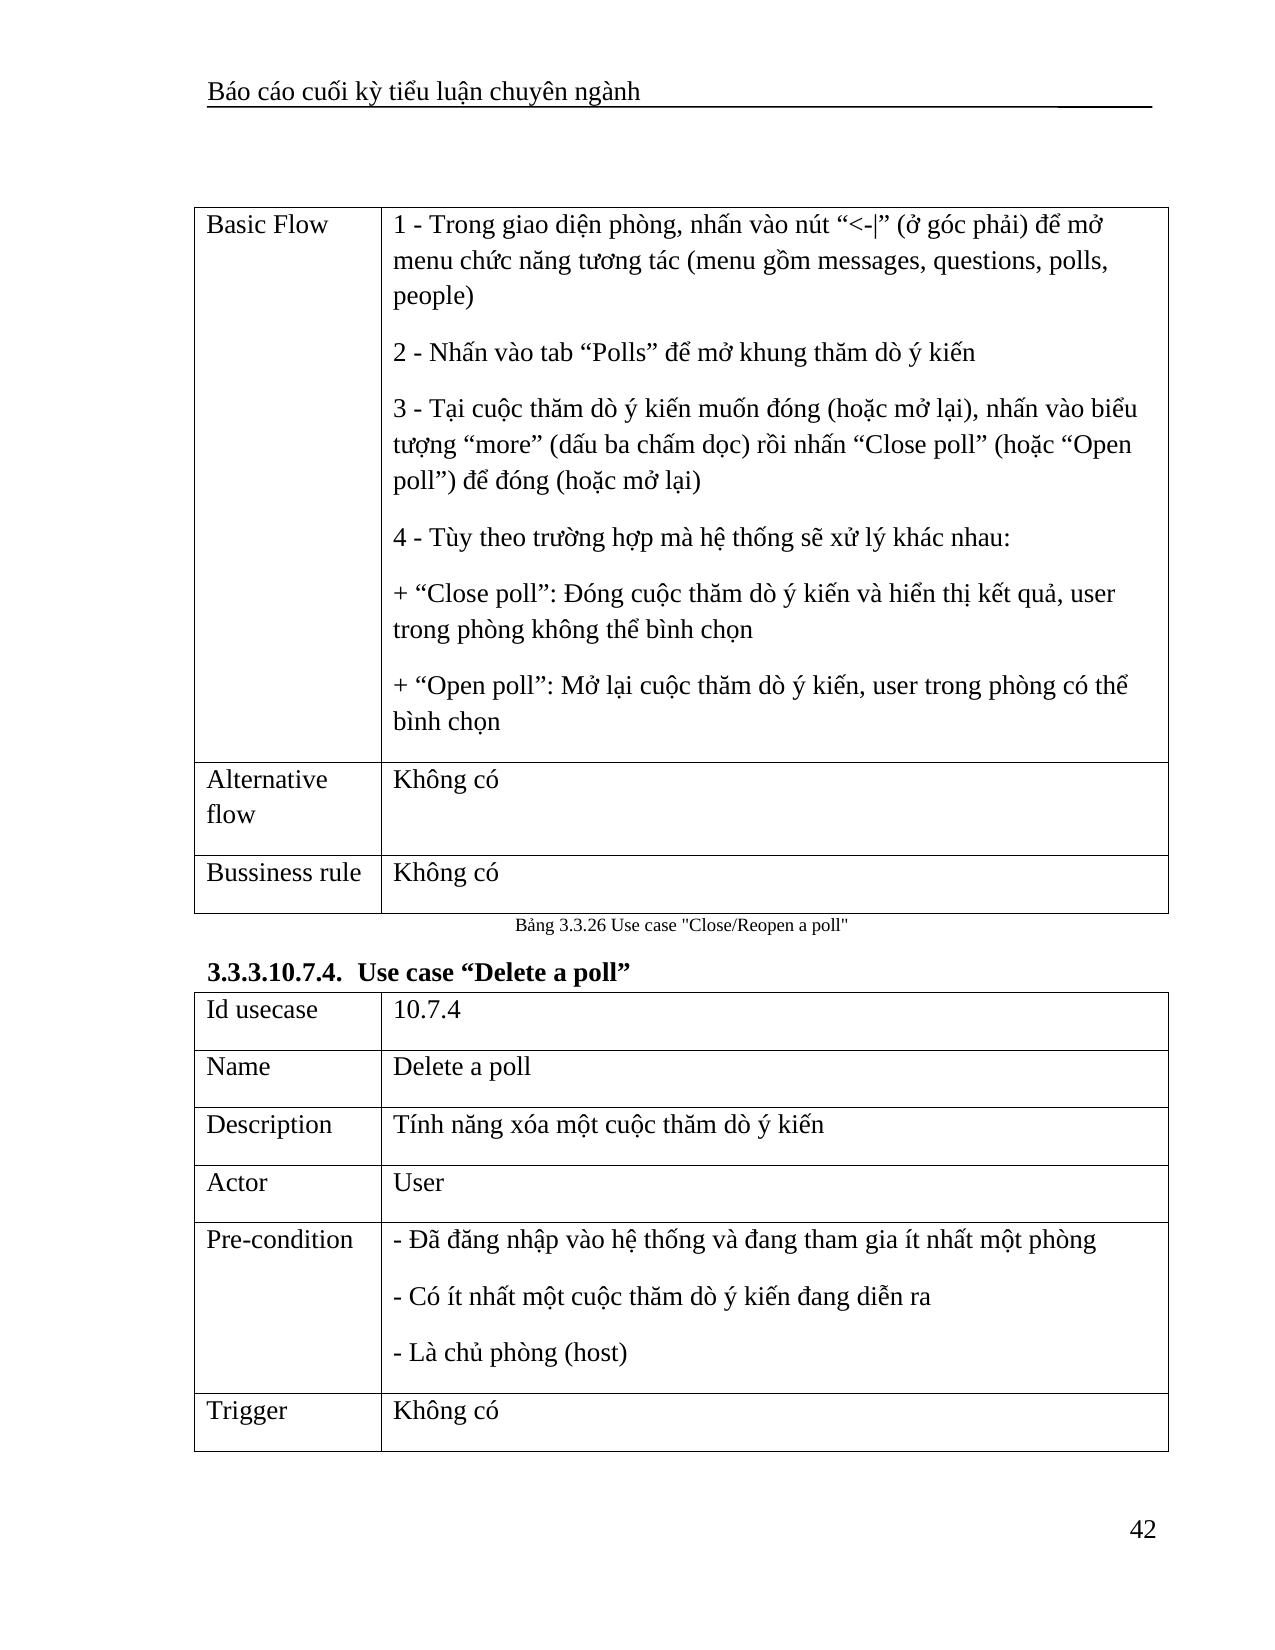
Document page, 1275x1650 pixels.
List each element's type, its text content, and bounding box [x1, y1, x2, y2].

table_cell Delete a poll [382, 1051, 1168, 1107]
table_cell 1 - Trong giao diện phòng, nhấn vào nút “<-|” (ở góc phải) để mở menu chức năng tương tác (menu gồm messages, questions, polls, people) 2 - Nhấn vào tab “Polls” để mở khung thăm dò ý kiến 3 - Tại cuộc thăm dò ý kiến muốn đóng (hoặc mở lại), nhấn vào biểu tượng “more” (dấu ba chấm dọc) rồi nhấn “Close poll” (hoặc “Open poll”) để đóng (hoặc mở lại) 4 - Tùy theo trường hợp mà hệ thống sẽ xử lý khác nhau: + “Close poll”: Đóng cuộc thăm dò ý kiến và hiển thị kết quả, user trong phòng không thể bình chọn + “Open poll”: Mở lại cuộc thăm dò ý kiến, user trong phòng có thể bình chọn [382, 208, 1168, 762]
table_cell Trigger [195, 1394, 381, 1451]
subtitle Use case “Delete a poll” [207, 956, 1156, 987]
table_cell Alternative flow [195, 763, 381, 855]
table_cell User [382, 1166, 1168, 1222]
table_cell Description [195, 1108, 381, 1165]
table_cell Name [195, 1051, 381, 1107]
table_cell Không có [382, 1394, 1168, 1451]
table_cell Actor [195, 1166, 381, 1222]
table_cell Bussiness rule [195, 856, 381, 913]
table_cell Pre-condition [195, 1223, 381, 1393]
table_cell Không có [382, 763, 1168, 855]
table_header 10.7.4 [382, 993, 1168, 1049]
table_cell Tính năng xóa một cuộc thăm dò ý kiến [382, 1108, 1168, 1165]
table_cell Không có [382, 856, 1168, 913]
table_header Id usecase [195, 993, 381, 1049]
table_cell Basic Flow [195, 208, 381, 762]
table_cell - Đã đăng nhập vào hệ thống và đang tham gia ít nhất một phòng - Có ít nhất một cuộc thăm dò ý kiến đang diễn ra - Là chủ phòng (host) [382, 1223, 1168, 1393]
